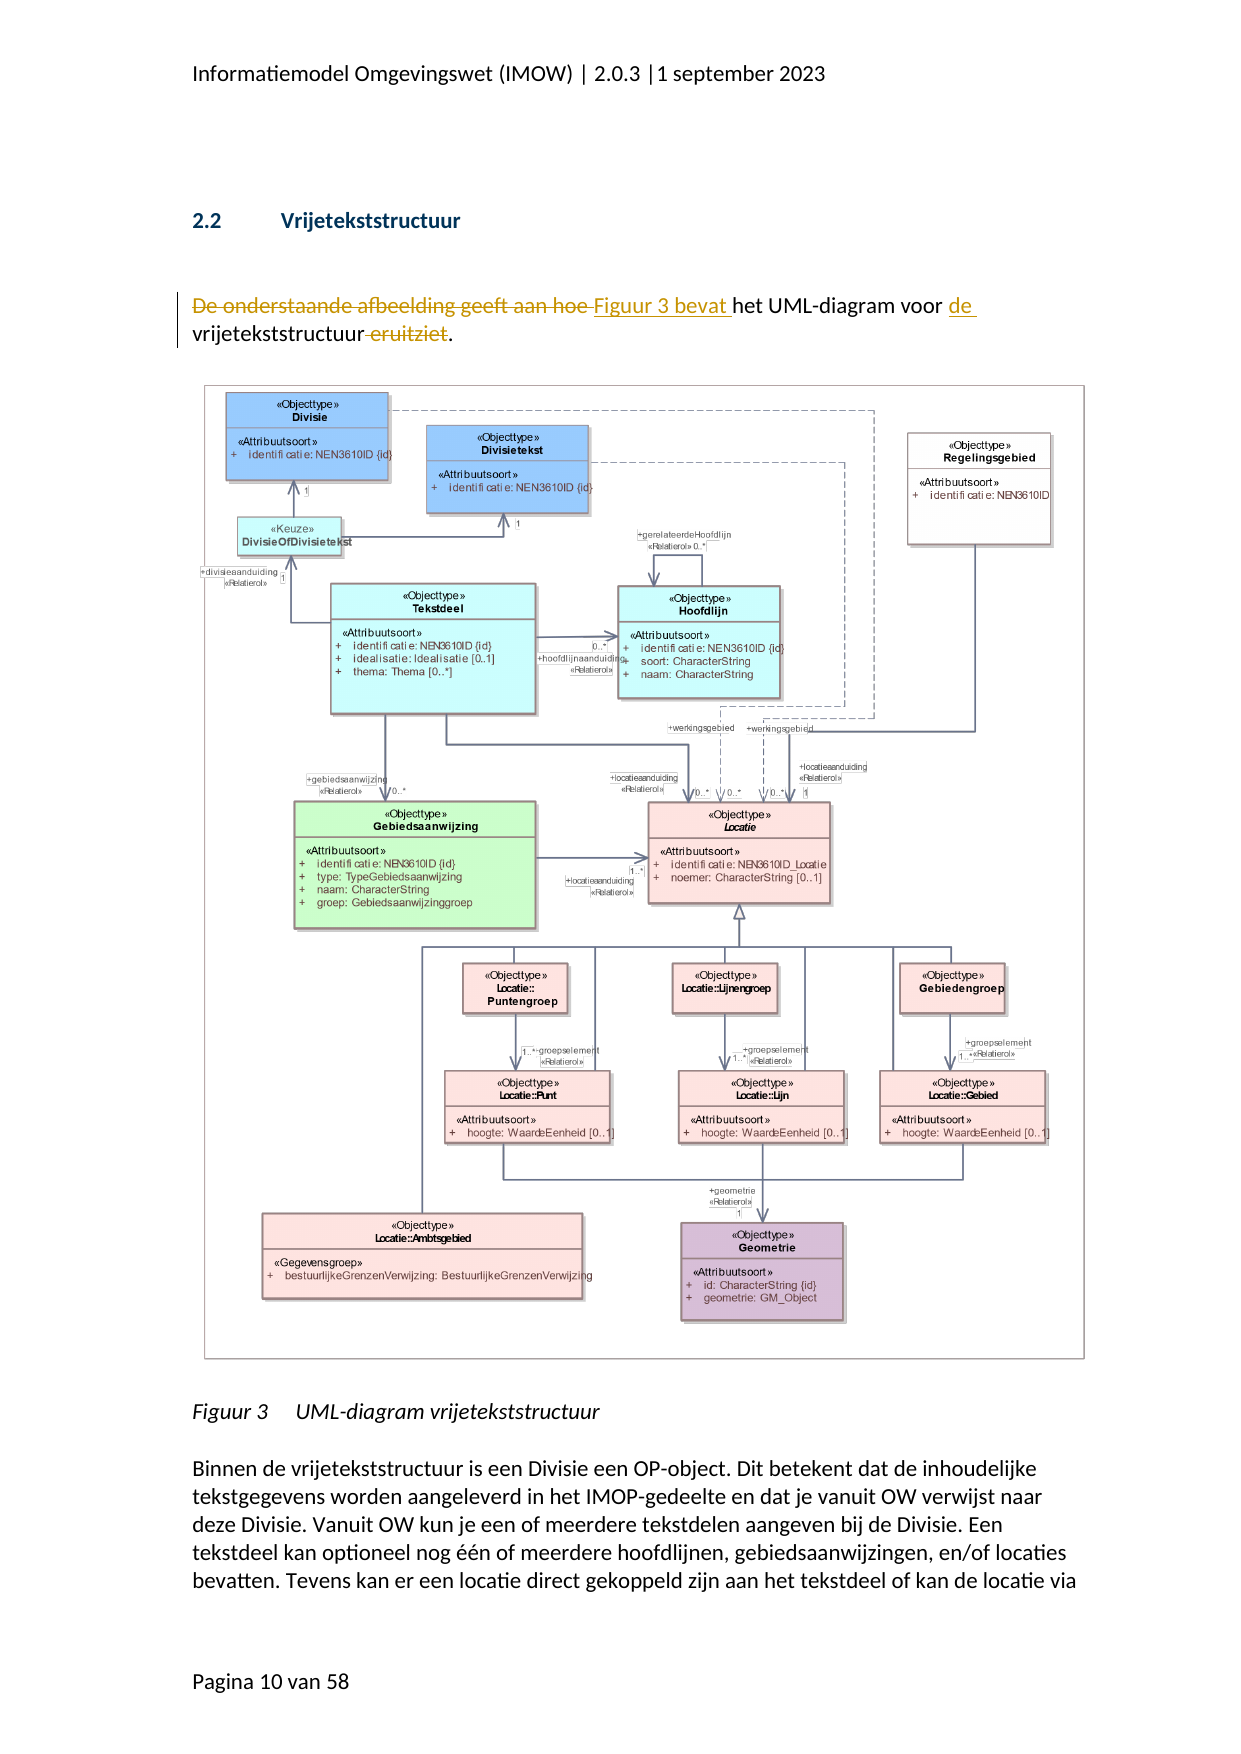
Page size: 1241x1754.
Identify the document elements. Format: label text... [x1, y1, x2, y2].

text het UML-diagram voor vrijetekststructuur. [192, 292, 1092, 348]
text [192, 1454, 1092, 1594]
text UML-diagram vrijetekststructuur [192, 1397, 1092, 1425]
picture [192, 376, 1093, 1368]
subtitle Vrijetekststructuur [192, 206, 1092, 234]
